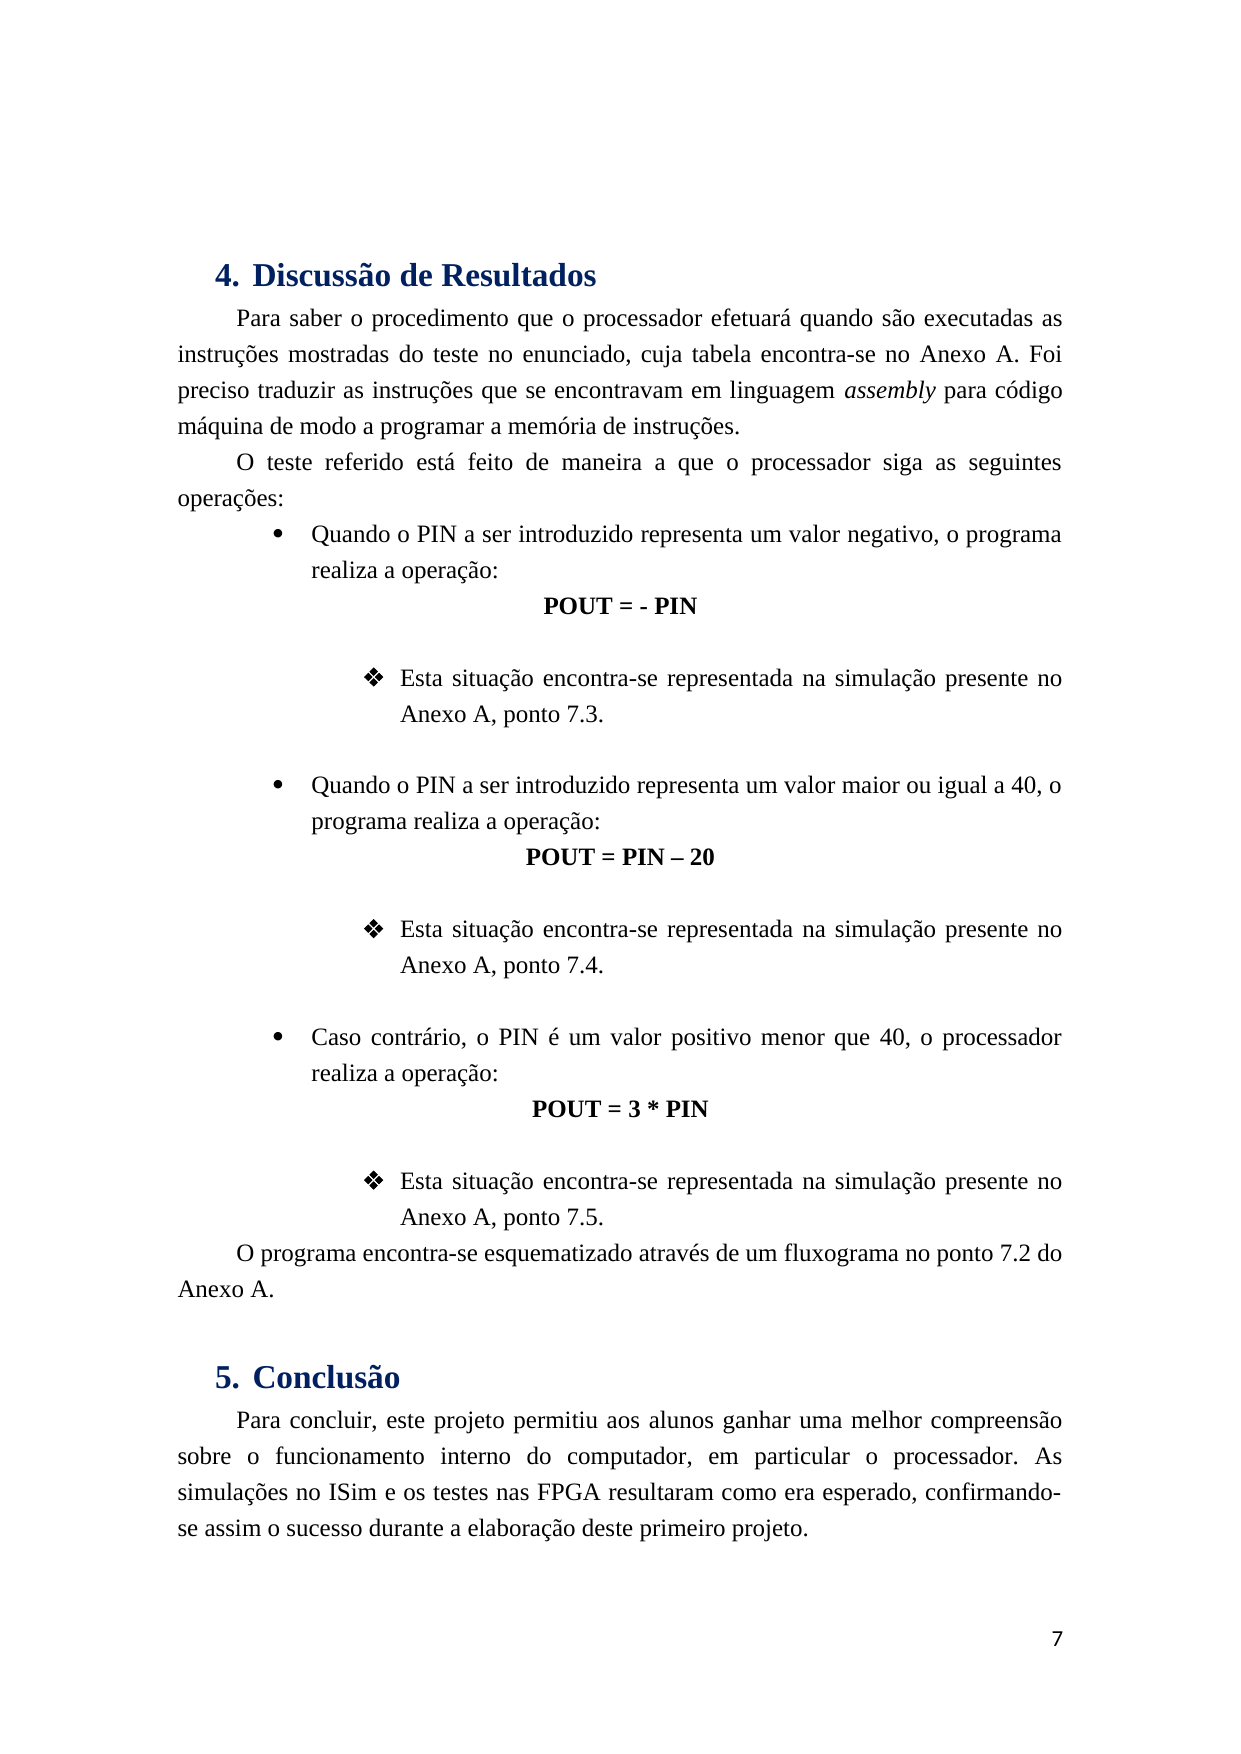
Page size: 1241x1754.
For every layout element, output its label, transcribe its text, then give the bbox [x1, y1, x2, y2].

list Quando o PIN a ser introduzido representa um valor maior ou igual a 40, o programa realiza a operação: [274, 771, 1063, 835]
list Conclusão [215, 1357, 1063, 1396]
list Discussão de Resultados [215, 255, 1063, 294]
text POUT = - PIN [177, 591, 1063, 619]
list Esta situação encontra-se representada na simulação presente no Anexo A, ponto 7.4. [362, 914, 1063, 979]
text POUT = PIN – 20 [177, 842, 1063, 871]
list Caso contrário, o PIN é um valor positivo menor que 40, o processador realiza a operação: [274, 1022, 1063, 1087]
text Para concluir, este projeto permitiu aos alunos ganhar uma melhor compreensão sobre o funcionamento interno do computador, em particular o processador. As simulações no ISim e os testes nas FPGA resultaram como era esperado, confirmando-se assim o sucesso durante a elaboração deste primeiro projeto. [177, 1405, 1063, 1542]
text POUT = 3 * PIN [177, 1094, 1063, 1123]
text O programa encontra-se esquematizado através de um fluxograma no ponto 7.2 do Anexo A. [177, 1238, 1063, 1302]
text Para saber o procedimento que o processador efetuará quando são executadas as instruções mostradas do teste no enunciado, cuja tabela encontra-se no Anexo A. Foi preciso traduzir as instruções que se encontravam em linguagem assembly para código máquina de modo a programar a memória de instruções. [177, 303, 1063, 440]
list Quando o PIN a ser introduzido representa um valor negativo, o programa realiza a operação: [274, 519, 1063, 584]
list Esta situação encontra-se representada na simulação presente no Anexo A, ponto 7.5. [362, 1166, 1063, 1231]
text O teste referido está feito de maneira a que o processador siga as seguintes operações: [177, 447, 1063, 512]
list Esta situação encontra-se representada na simulação presente no Anexo A, ponto 7.3. [362, 663, 1063, 727]
